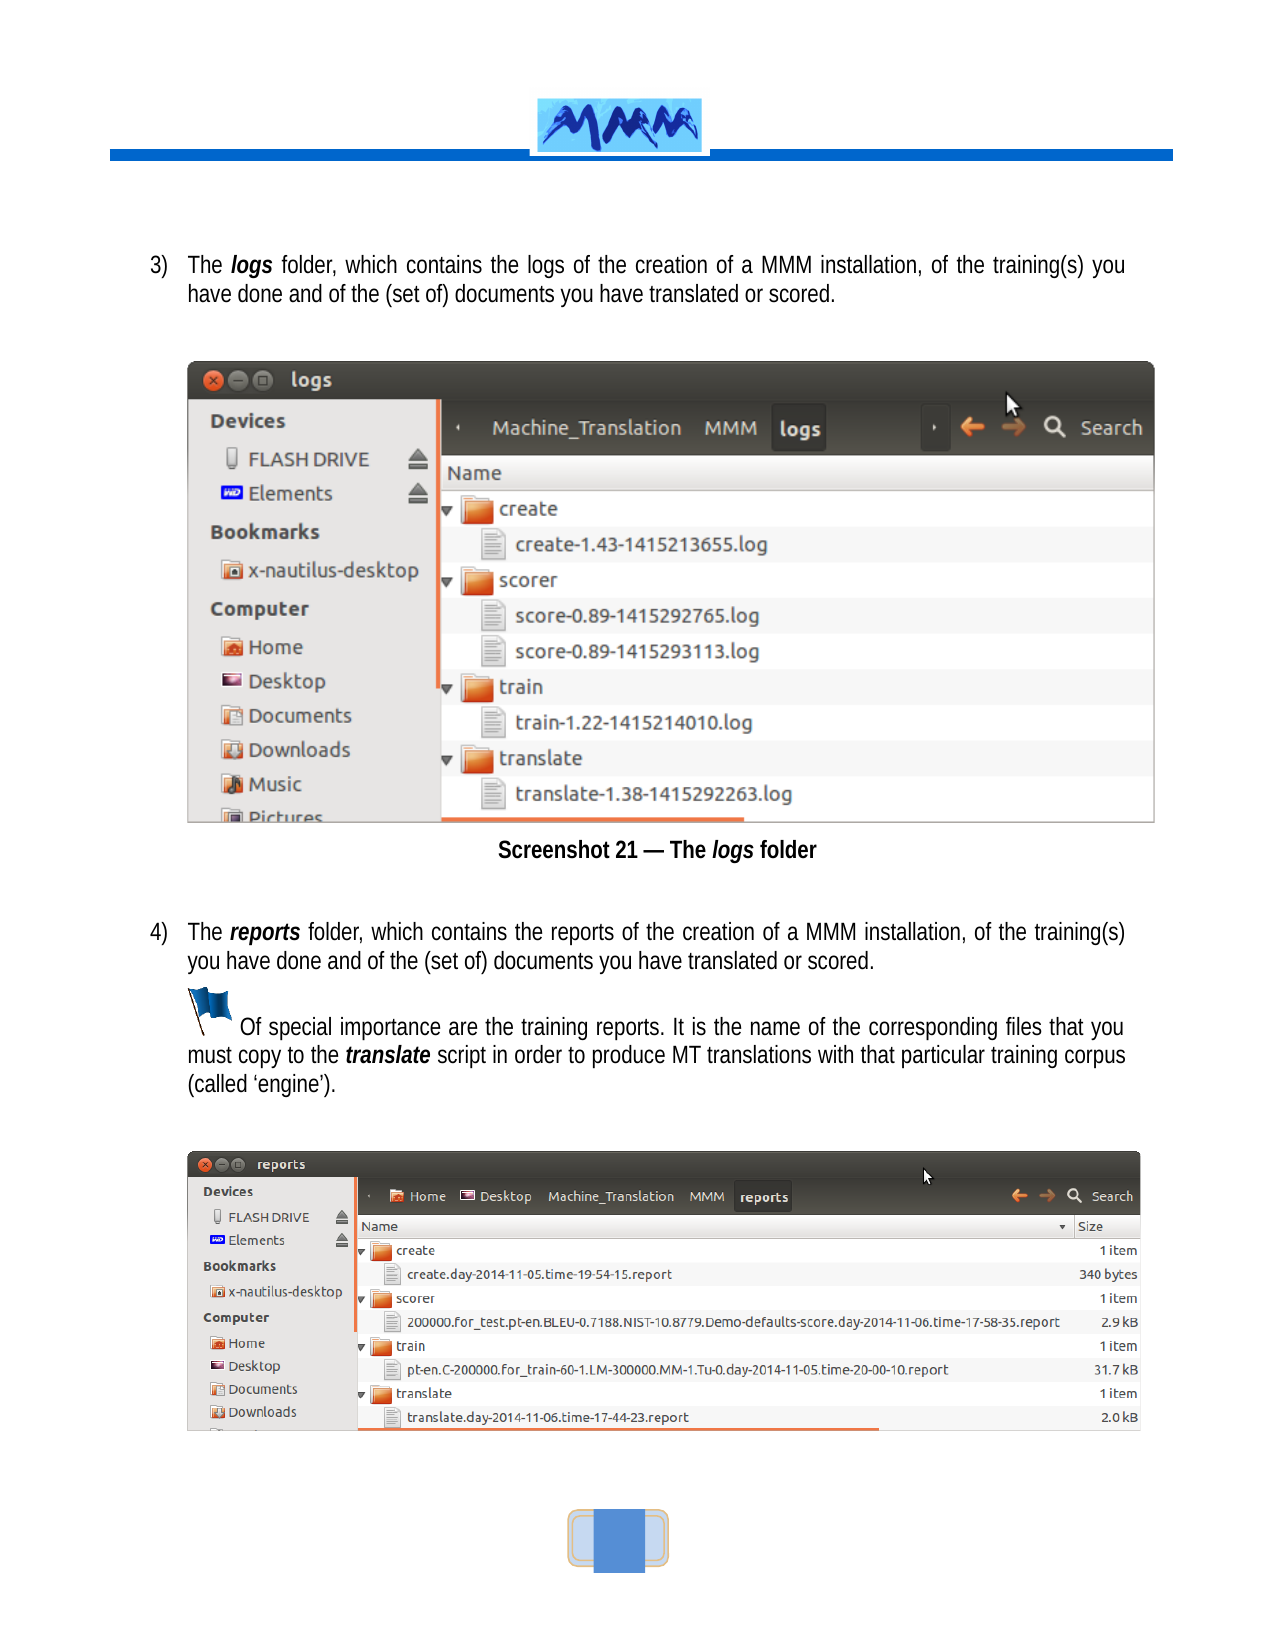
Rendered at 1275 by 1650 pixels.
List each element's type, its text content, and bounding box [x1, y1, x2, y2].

picture [187, 987, 232, 1036]
picture [187, 1151, 1141, 1431]
text Screenshot 21 — The logs folder [187, 835, 1127, 863]
picture [529, 87, 710, 156]
list The reports folder, which contains the reports of the creation of a MMM installation, of the training(s) you have done and of the (set of) documents you have translated or scored. [150, 917, 1127, 974]
text Of special importance are the training reports. It is the name of the corresponding files that you must copy to the translate script in order to produce MT translations with that particular training corpus (called ‘engine’). [187, 987, 1127, 1098]
list The logs folder, which contains the logs of the creation of a MMM installation, of the training(s) you have done and of the (set of) documents you have translated or scored. [150, 250, 1127, 307]
picture [187, 361, 1155, 823]
